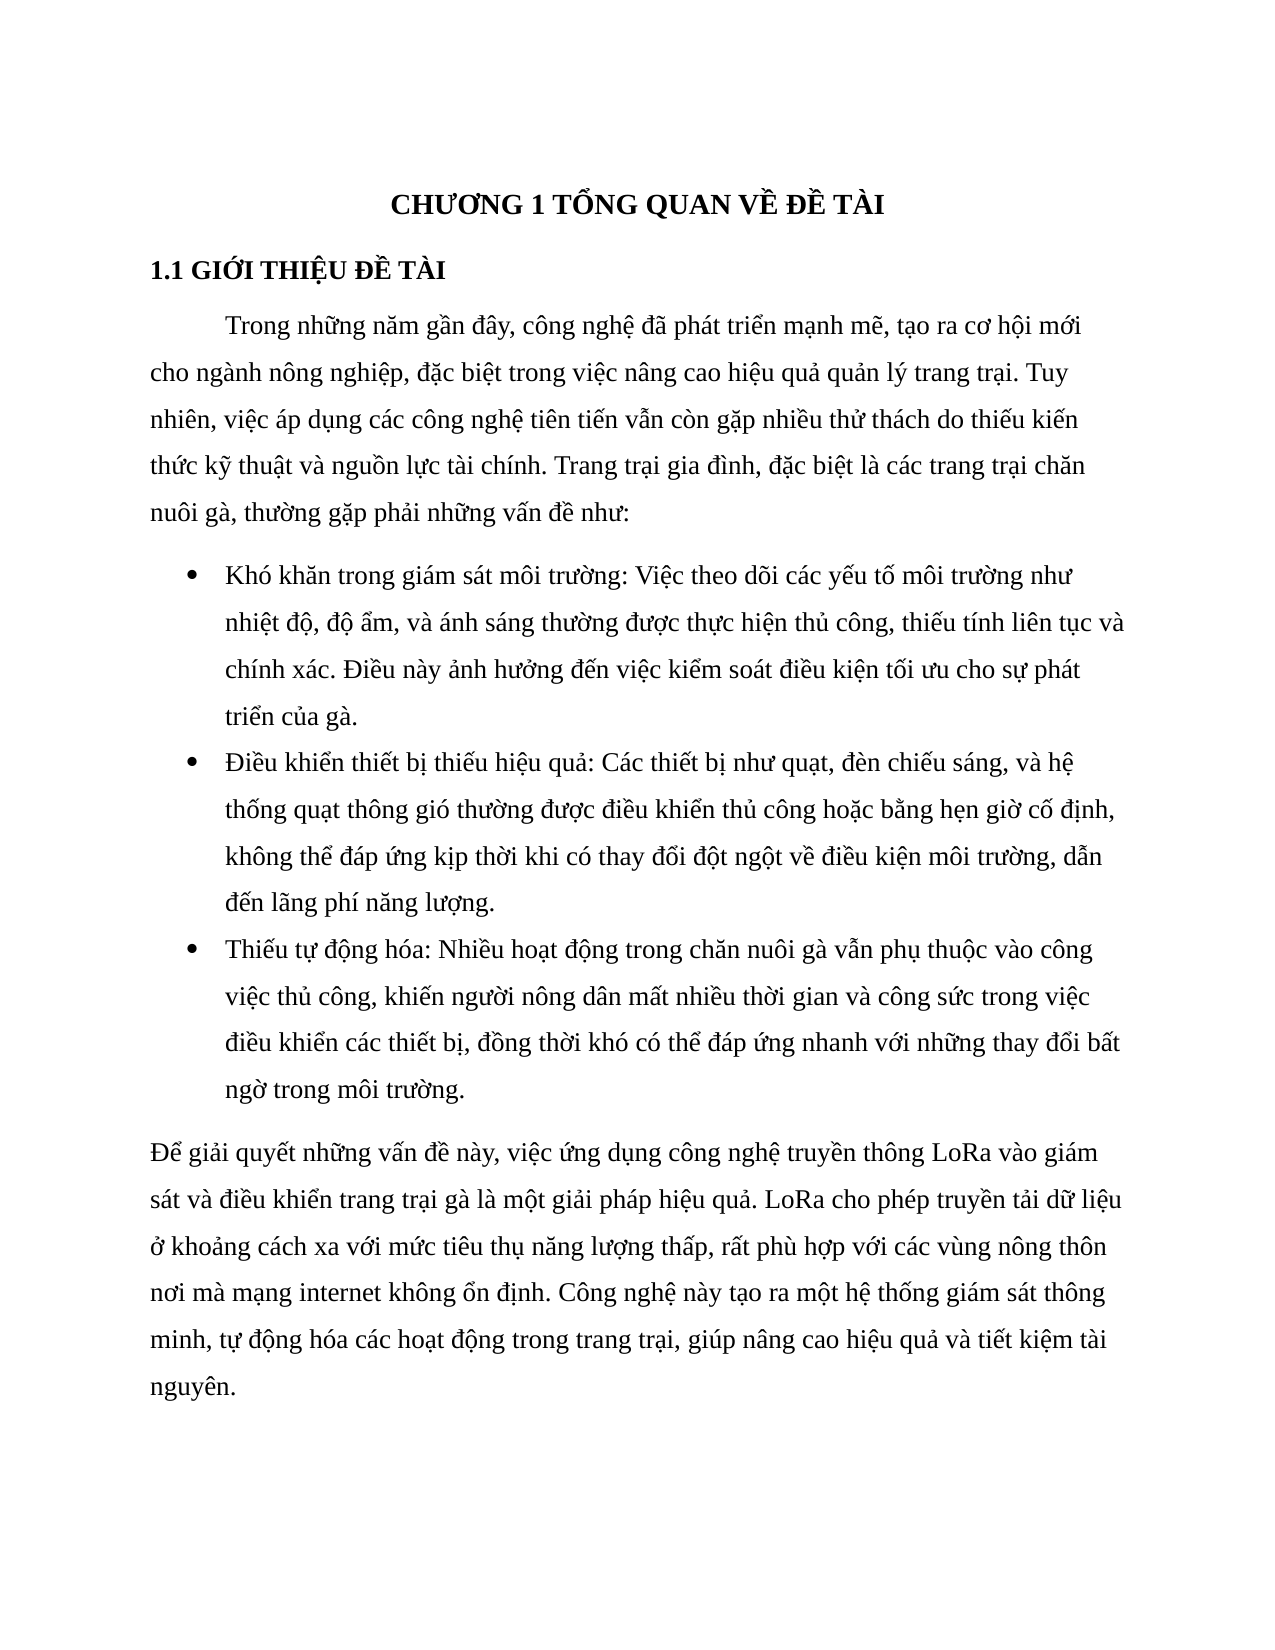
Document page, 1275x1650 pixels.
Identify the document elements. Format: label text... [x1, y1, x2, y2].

text Trong những năm gần đây, công nghệ đã phát triển mạnh mẽ, tạo ra cơ hội mới cho ngành nông nghiệp, đặc biệt trong việc nâng cao hiệu quả quản lý trang trại. Tuy nhiên, việc áp dụng các công nghệ tiên tiến vẫn còn gặp nhiều thử thách do thiếu kiến thức kỹ thuật và nguồn lực tài chính. Trang trại gia đình, đặc biệt là các trang trại chăn nuôi gà, thường gặp phải những vấn đề như: [150, 309, 1125, 527]
list Điều khiển thiết bị thiếu hiệu quả: Các thiết bị như quạt, đèn chiếu sáng, và hệ thống quạt thông gió thường được điều khiển thủ công hoặc bằng hẹn giờ cố định, không thể đáp ứng kịp thời khi có thay đổi đột ngột về điều kiện môi trường, dẫn đến lãng phí năng lượng. [187, 746, 1125, 917]
subtitle CHƯƠNG 1 TỔNG QUAN VỀ ĐỀ TÀI [150, 187, 1125, 221]
list Thiếu tự động hóa: Nhiều hoạt động trong chăn nuôi gà vẫn phụ thuộc vào công việc thủ công, khiến người nông dân mất nhiều thời gian và công sức trong việc điều khiển các thiết bị, đồng thời khó có thể đáp ứng nhanh với những thay đổi bất ngờ trong môi trường. [187, 933, 1125, 1104]
list Khó khăn trong giám sát môi trường: Việc theo dõi các yếu tố môi trường như nhiệt độ, độ ẩm, và ánh sáng thường được thực hiện thủ công, thiếu tính liên tục và chính xác. Điều này ảnh hưởng đến việc kiểm soát điều kiện tối ưu cho sự phát triển của gà. [187, 559, 1125, 731]
subtitle 1.1 GIỚI THIỆU ĐỀ TÀI [150, 254, 1125, 286]
text Để giải quyết những vấn đề này, việc ứng dụng công nghệ truyền thông LoRa vào giám sát và điều khiển trang trại gà là một giải pháp hiệu quả. LoRa cho phép truyền tải dữ liệu ở khoảng cách xa với mức tiêu thụ năng lượng thấp, rất phù hợp với các vùng nông thôn nơi mà mạng internet không ổn định. Công nghệ này tạo ra một hệ thống giám sát thông minh, tự động hóa các hoạt động trong trang trại, giúp nâng cao hiệu quả và tiết kiệm tài nguyên. [150, 1136, 1125, 1401]
